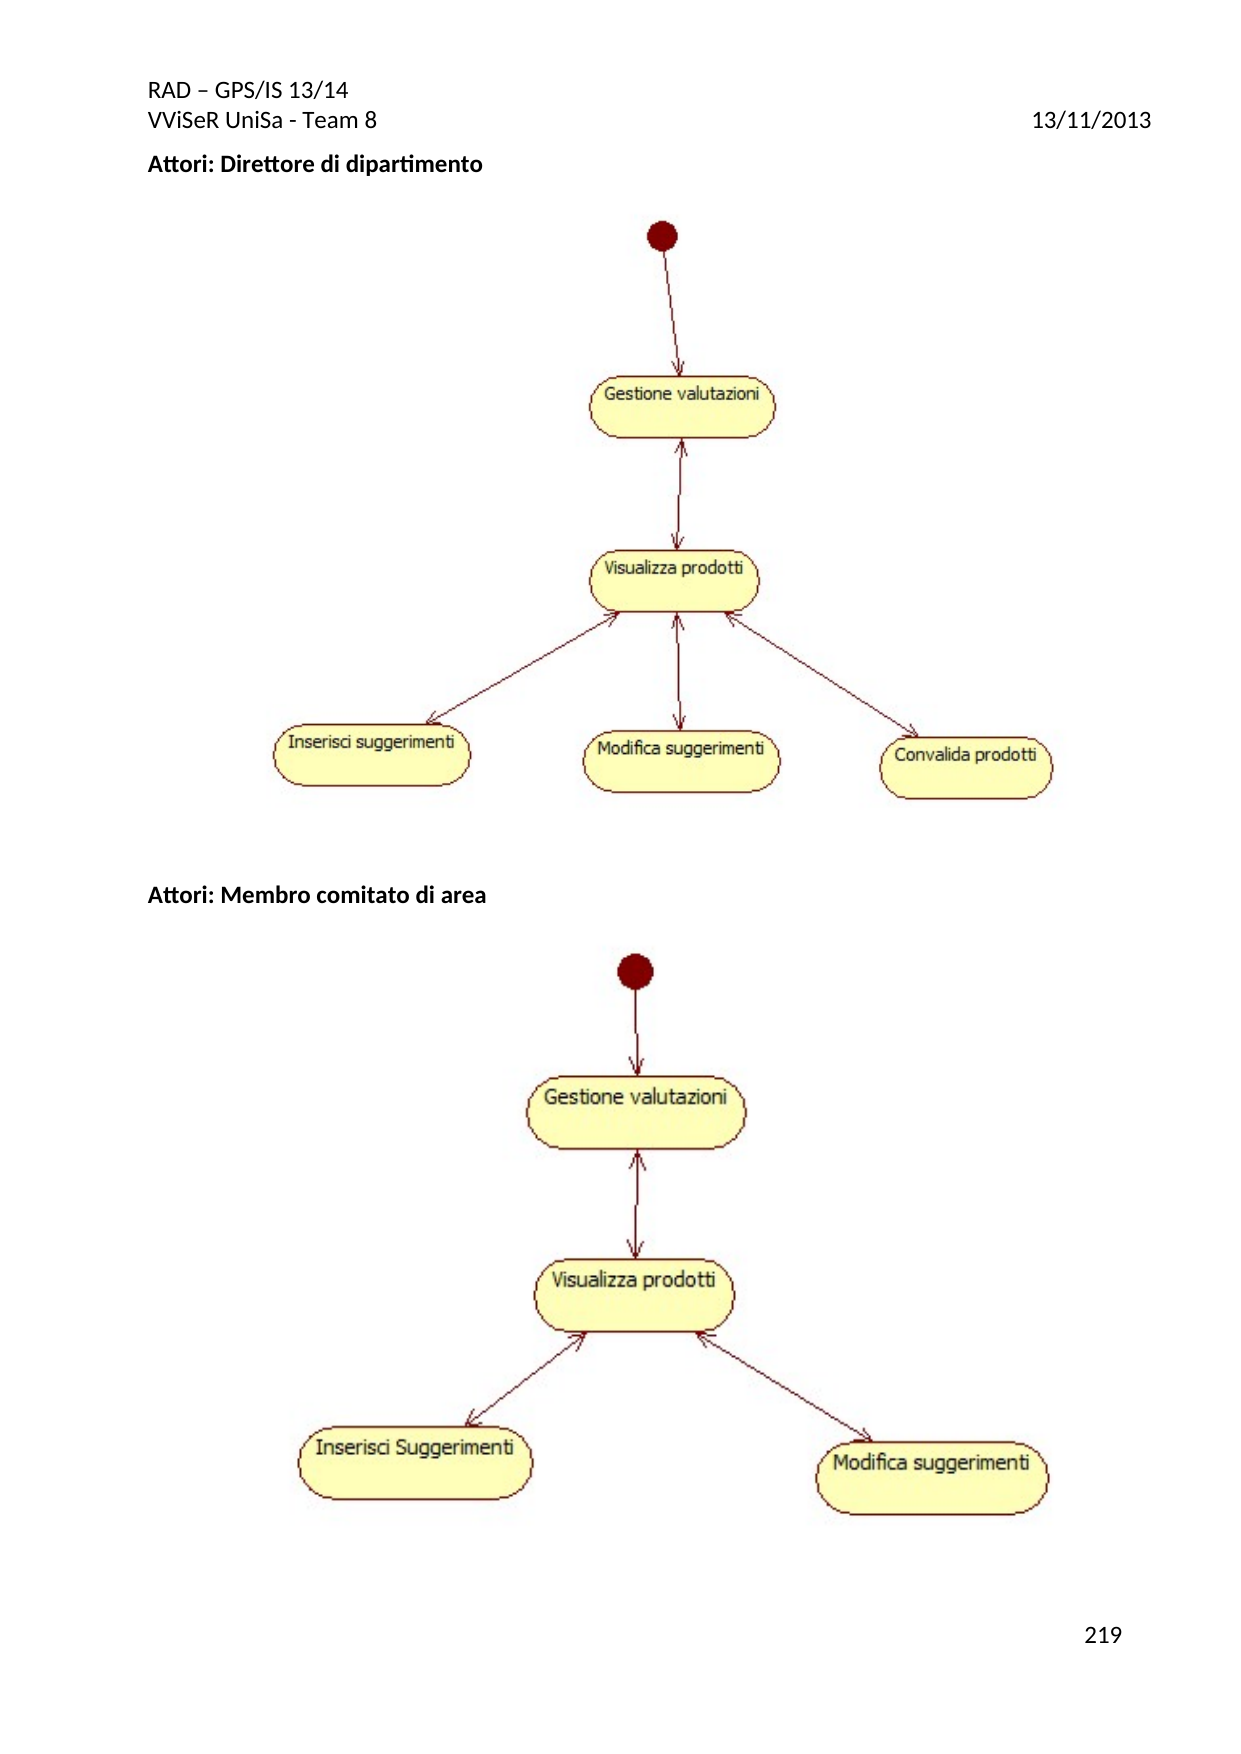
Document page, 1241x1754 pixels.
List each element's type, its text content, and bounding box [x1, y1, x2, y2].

picture [241, 189, 1086, 832]
text Attori: Membro comitato di area [148, 879, 1122, 909]
text Attori: Direttore di dipartimento [148, 148, 1122, 178]
picture [260, 916, 1088, 1554]
